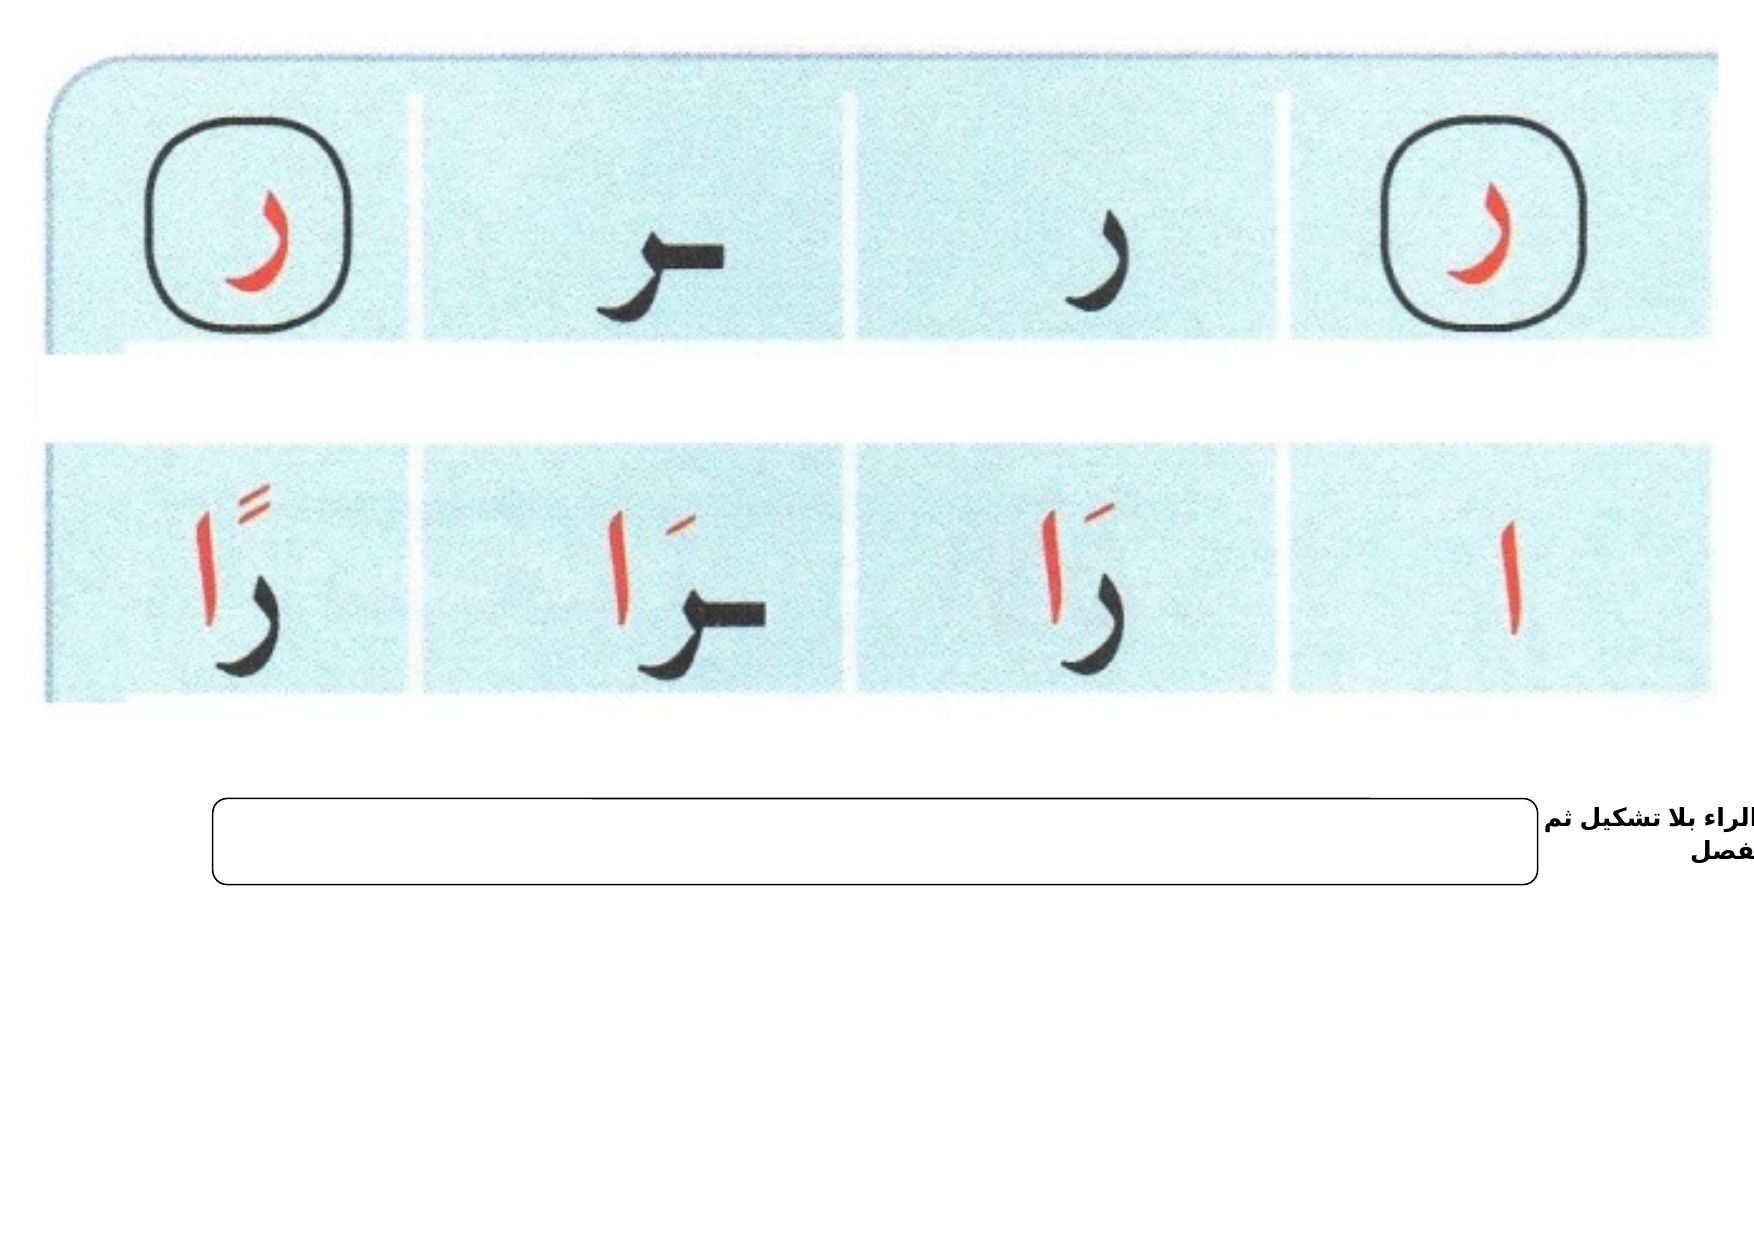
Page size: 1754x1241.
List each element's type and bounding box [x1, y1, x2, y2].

picture [24, 35, 1719, 774]
